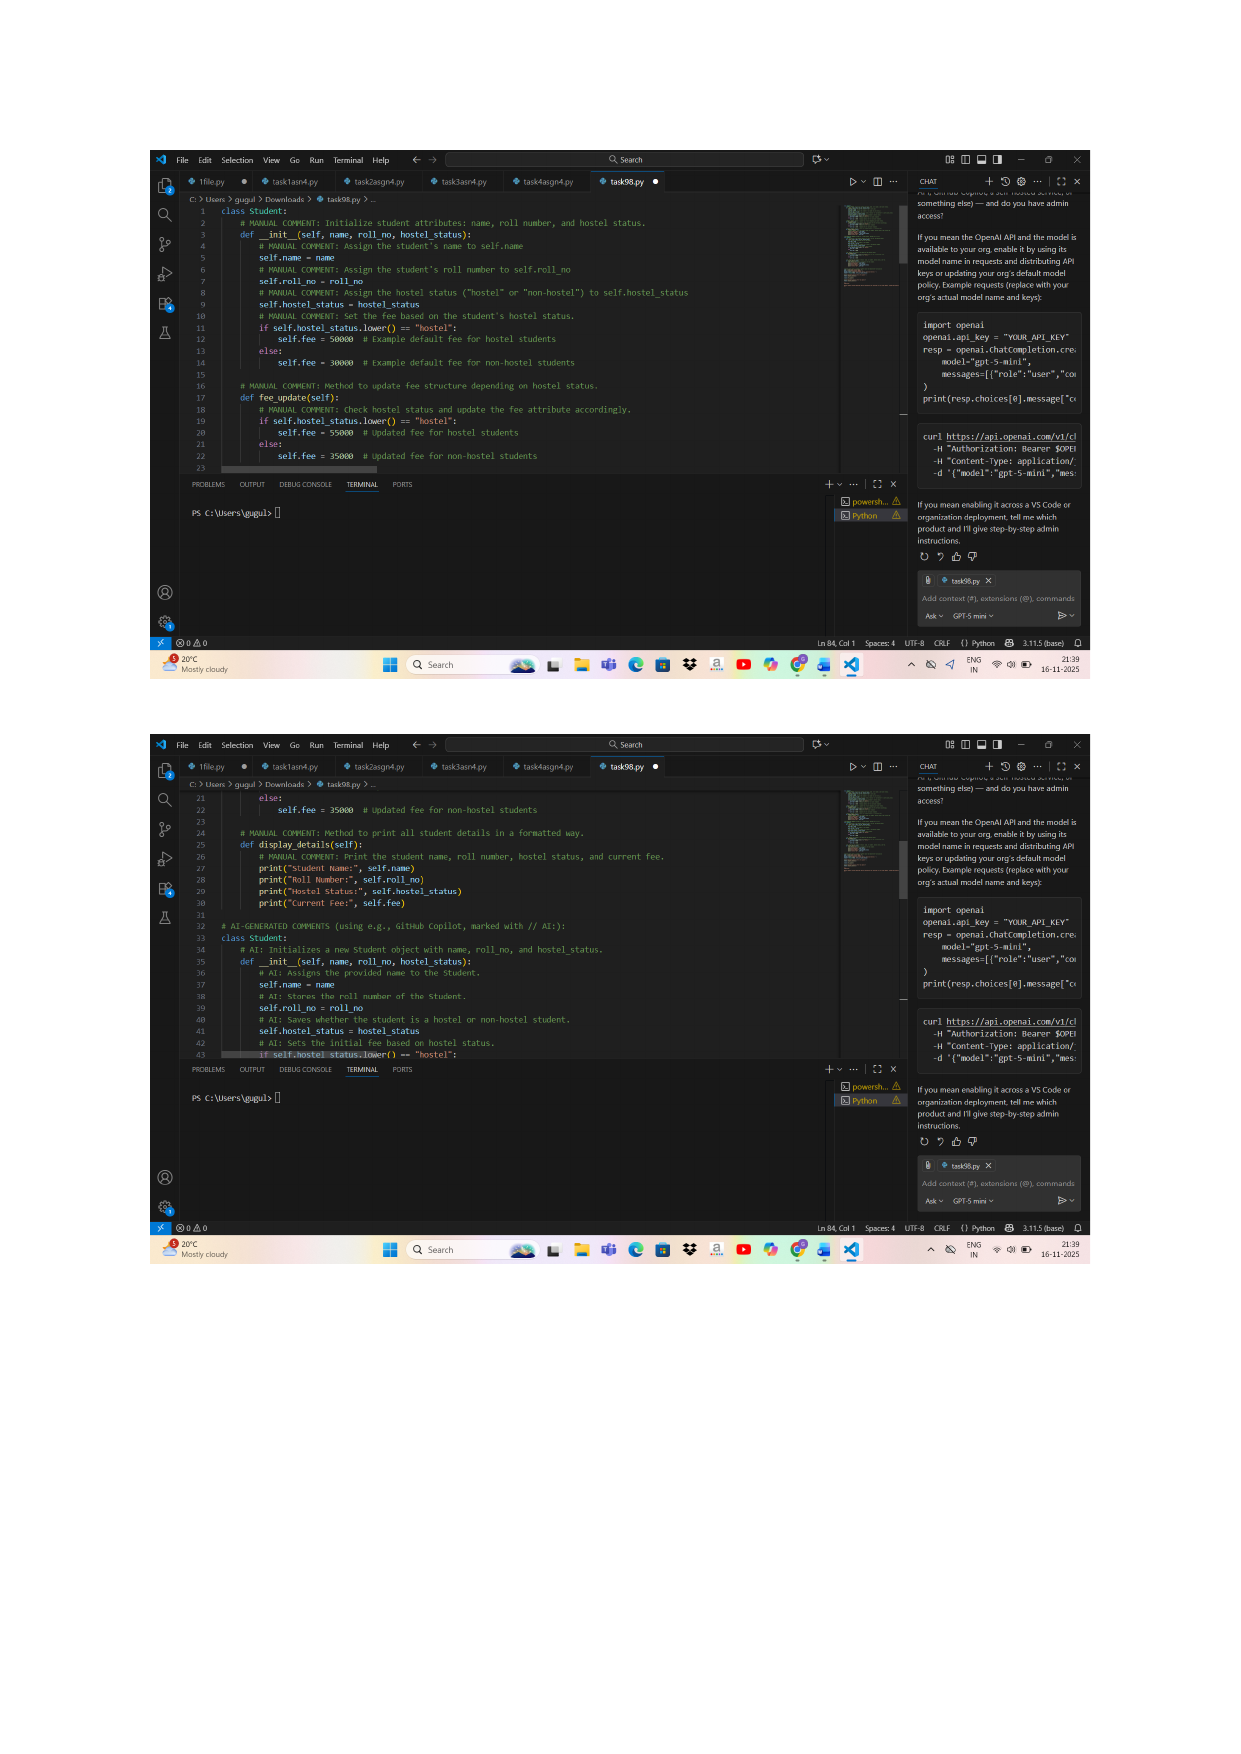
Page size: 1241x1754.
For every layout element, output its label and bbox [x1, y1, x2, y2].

picture [150, 150, 1091, 679]
picture [150, 734, 1091, 1264]
